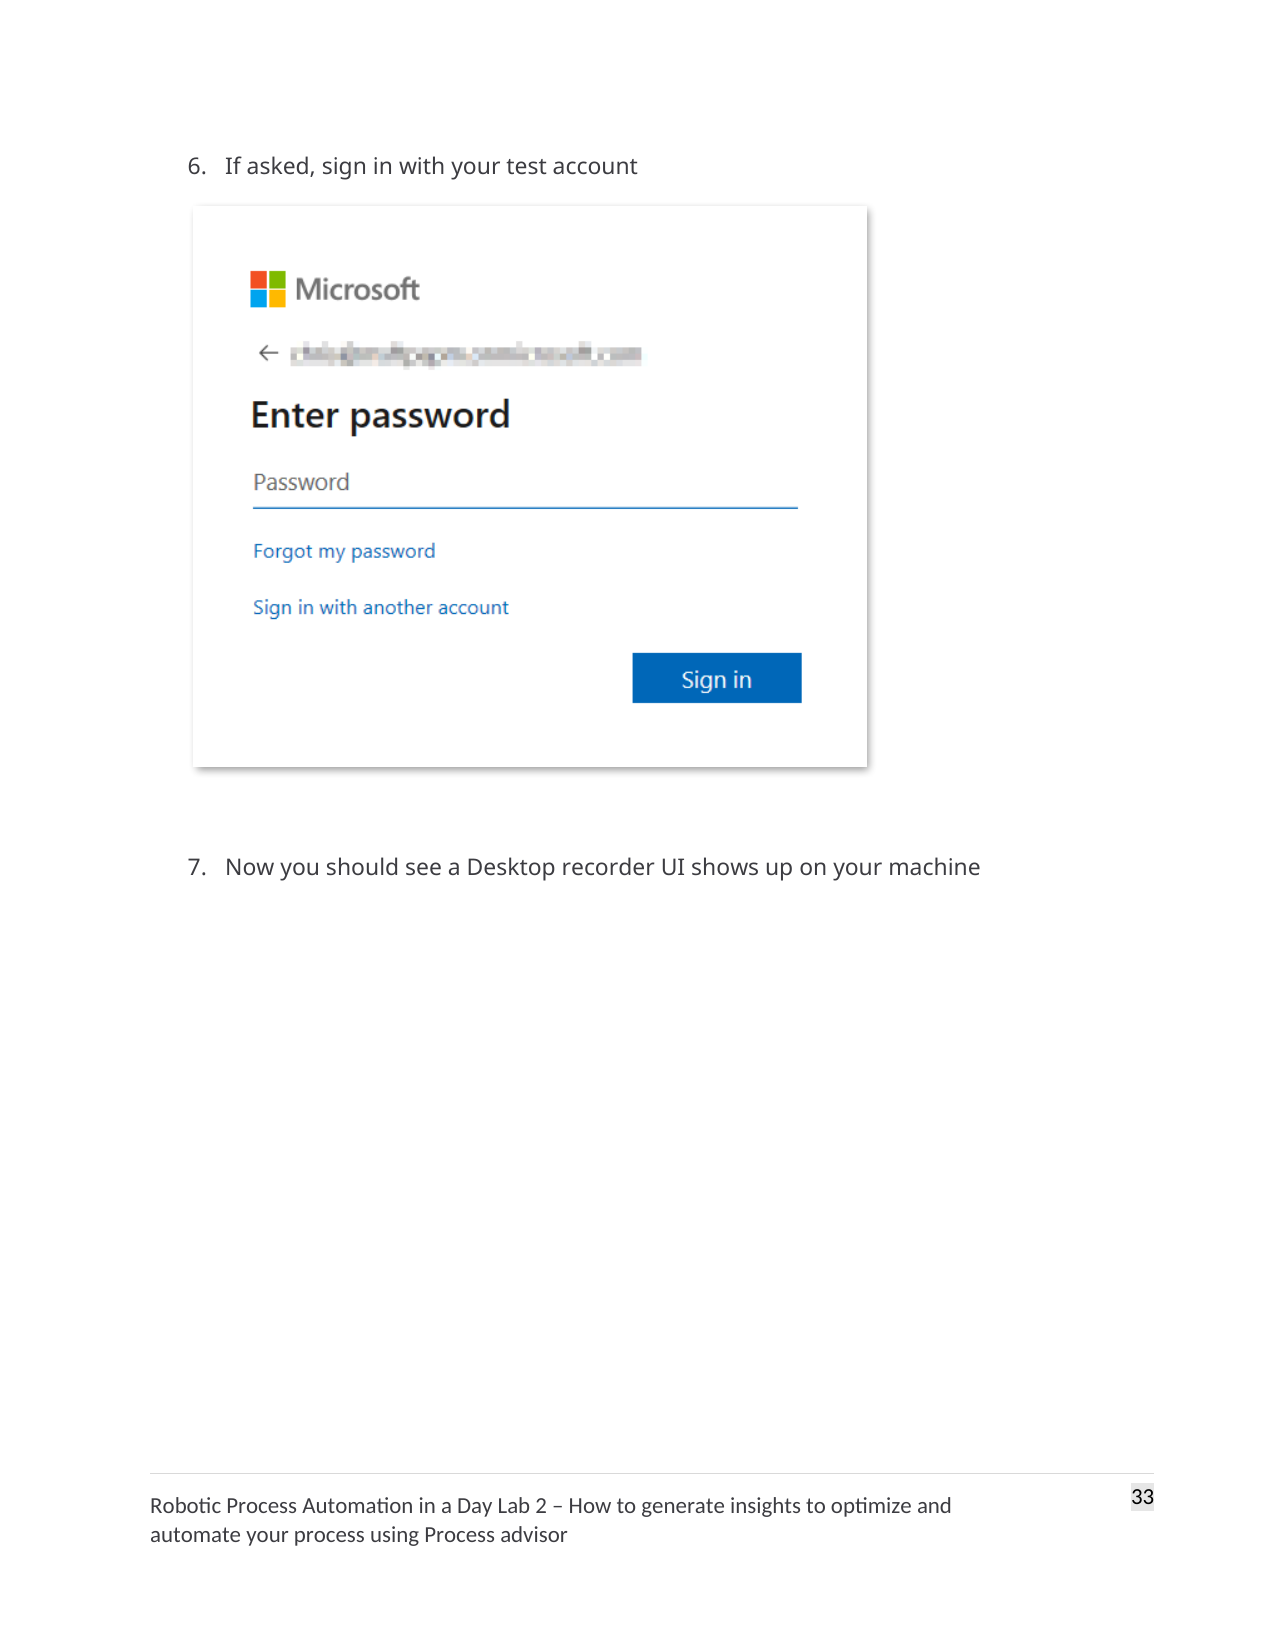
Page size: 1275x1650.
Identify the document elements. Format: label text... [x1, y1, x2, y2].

list If asked, sign in with your test account [187, 150, 1125, 181]
picture [193, 206, 867, 767]
list Now you should see a Desktop recorder UI shows up on your machine [187, 851, 1125, 882]
